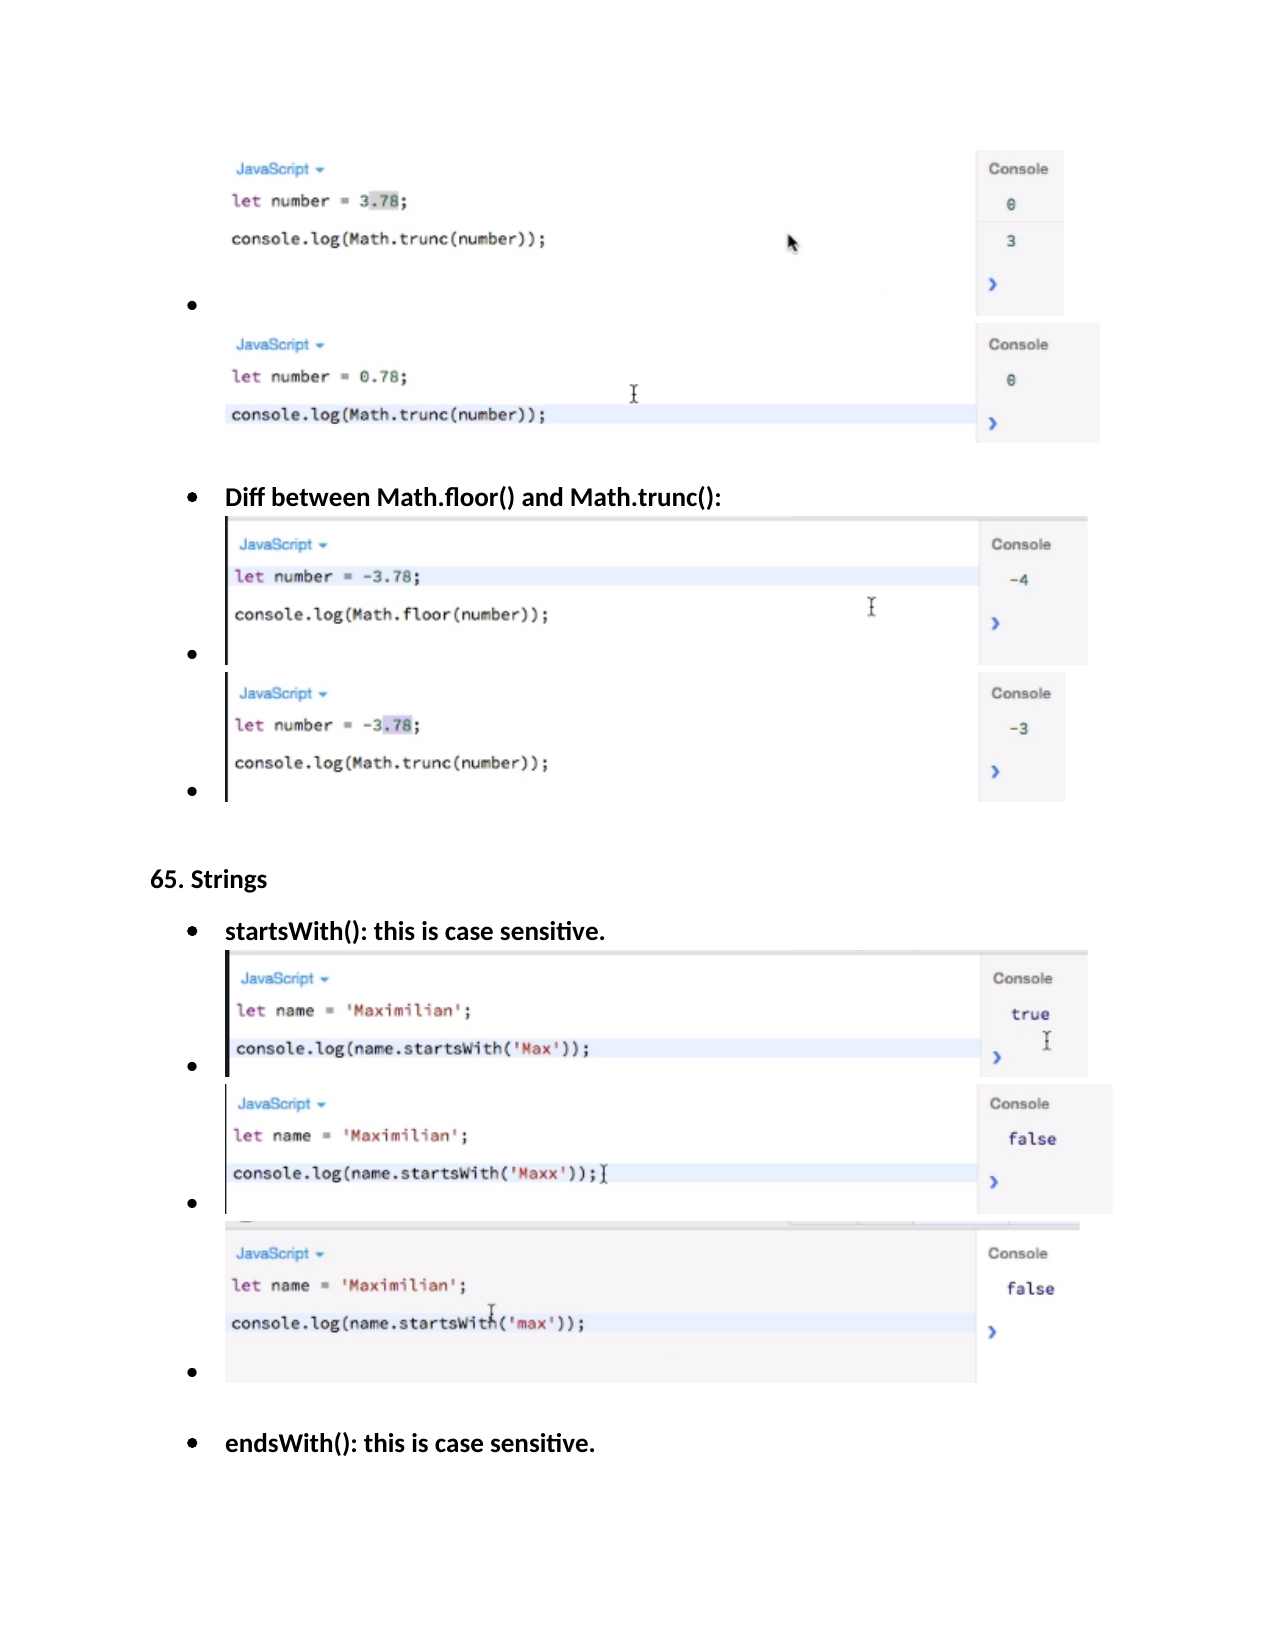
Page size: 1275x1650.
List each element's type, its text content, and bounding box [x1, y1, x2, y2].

picture [225, 1084, 1113, 1214]
picture [225, 516, 1088, 665]
picture [225, 950, 1088, 1077]
list endsWith(): this is case sensitive. [187, 1426, 1125, 1459]
picture [225, 150, 1064, 316]
picture [225, 672, 1066, 802]
picture [225, 1221, 1080, 1383]
picture [225, 323, 1100, 443]
text 65. Strings [150, 862, 1125, 895]
list startsWith(): this is case sensitive. [187, 914, 1125, 947]
list Diff between Math.floor() and Math.trunc(): [187, 480, 1125, 513]
